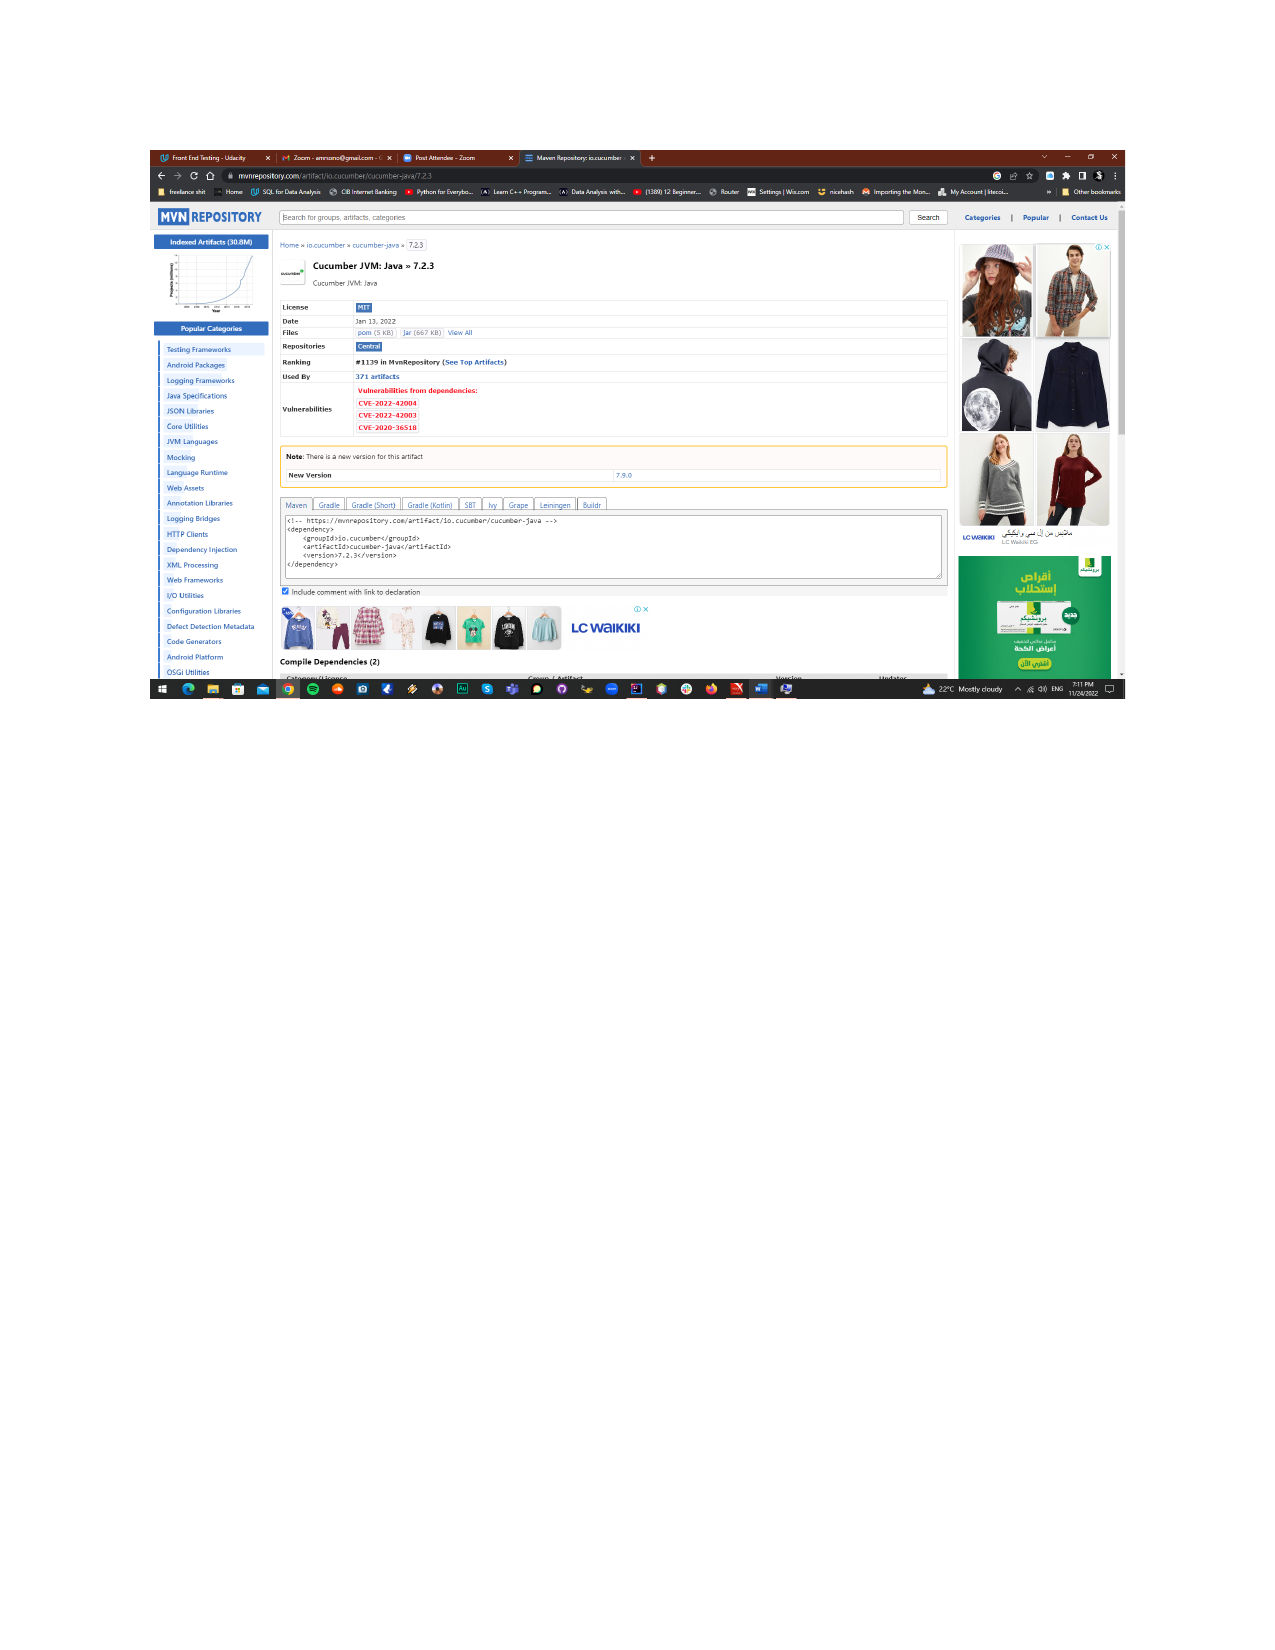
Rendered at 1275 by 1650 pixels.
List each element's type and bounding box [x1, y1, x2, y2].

picture [150, 150, 1125, 699]
